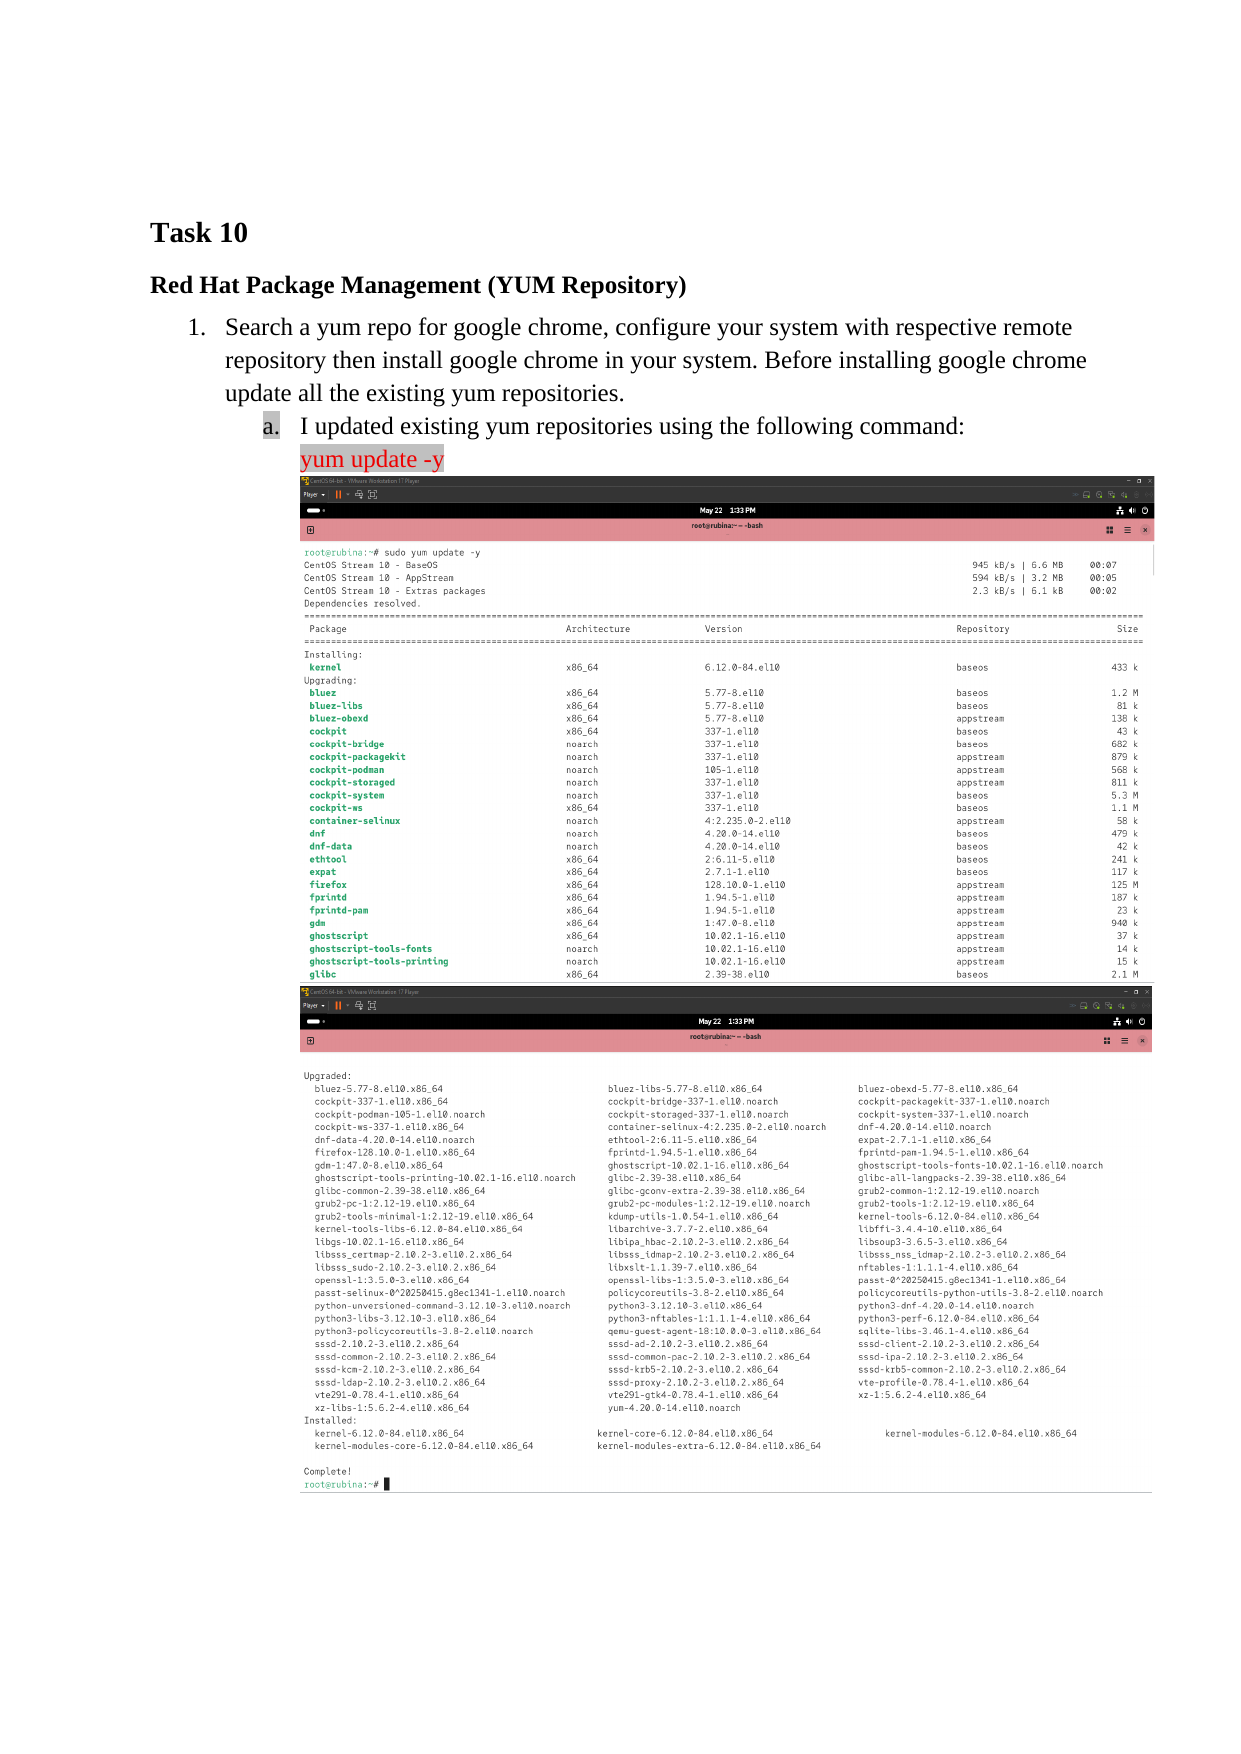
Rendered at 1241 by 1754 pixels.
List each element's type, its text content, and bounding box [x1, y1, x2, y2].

subtitle Task 10 [150, 215, 1090, 249]
picture [300, 476, 1155, 983]
subtitle Red Hat Package Management (YUM Repository) [150, 270, 1090, 299]
list Search a yum repo for google chrome, configure your system with respective remote repository then install google chrome in your system. Before installing google chrome update all the existing yum repositories. [187, 312, 1090, 406]
picture [300, 986, 1152, 1493]
